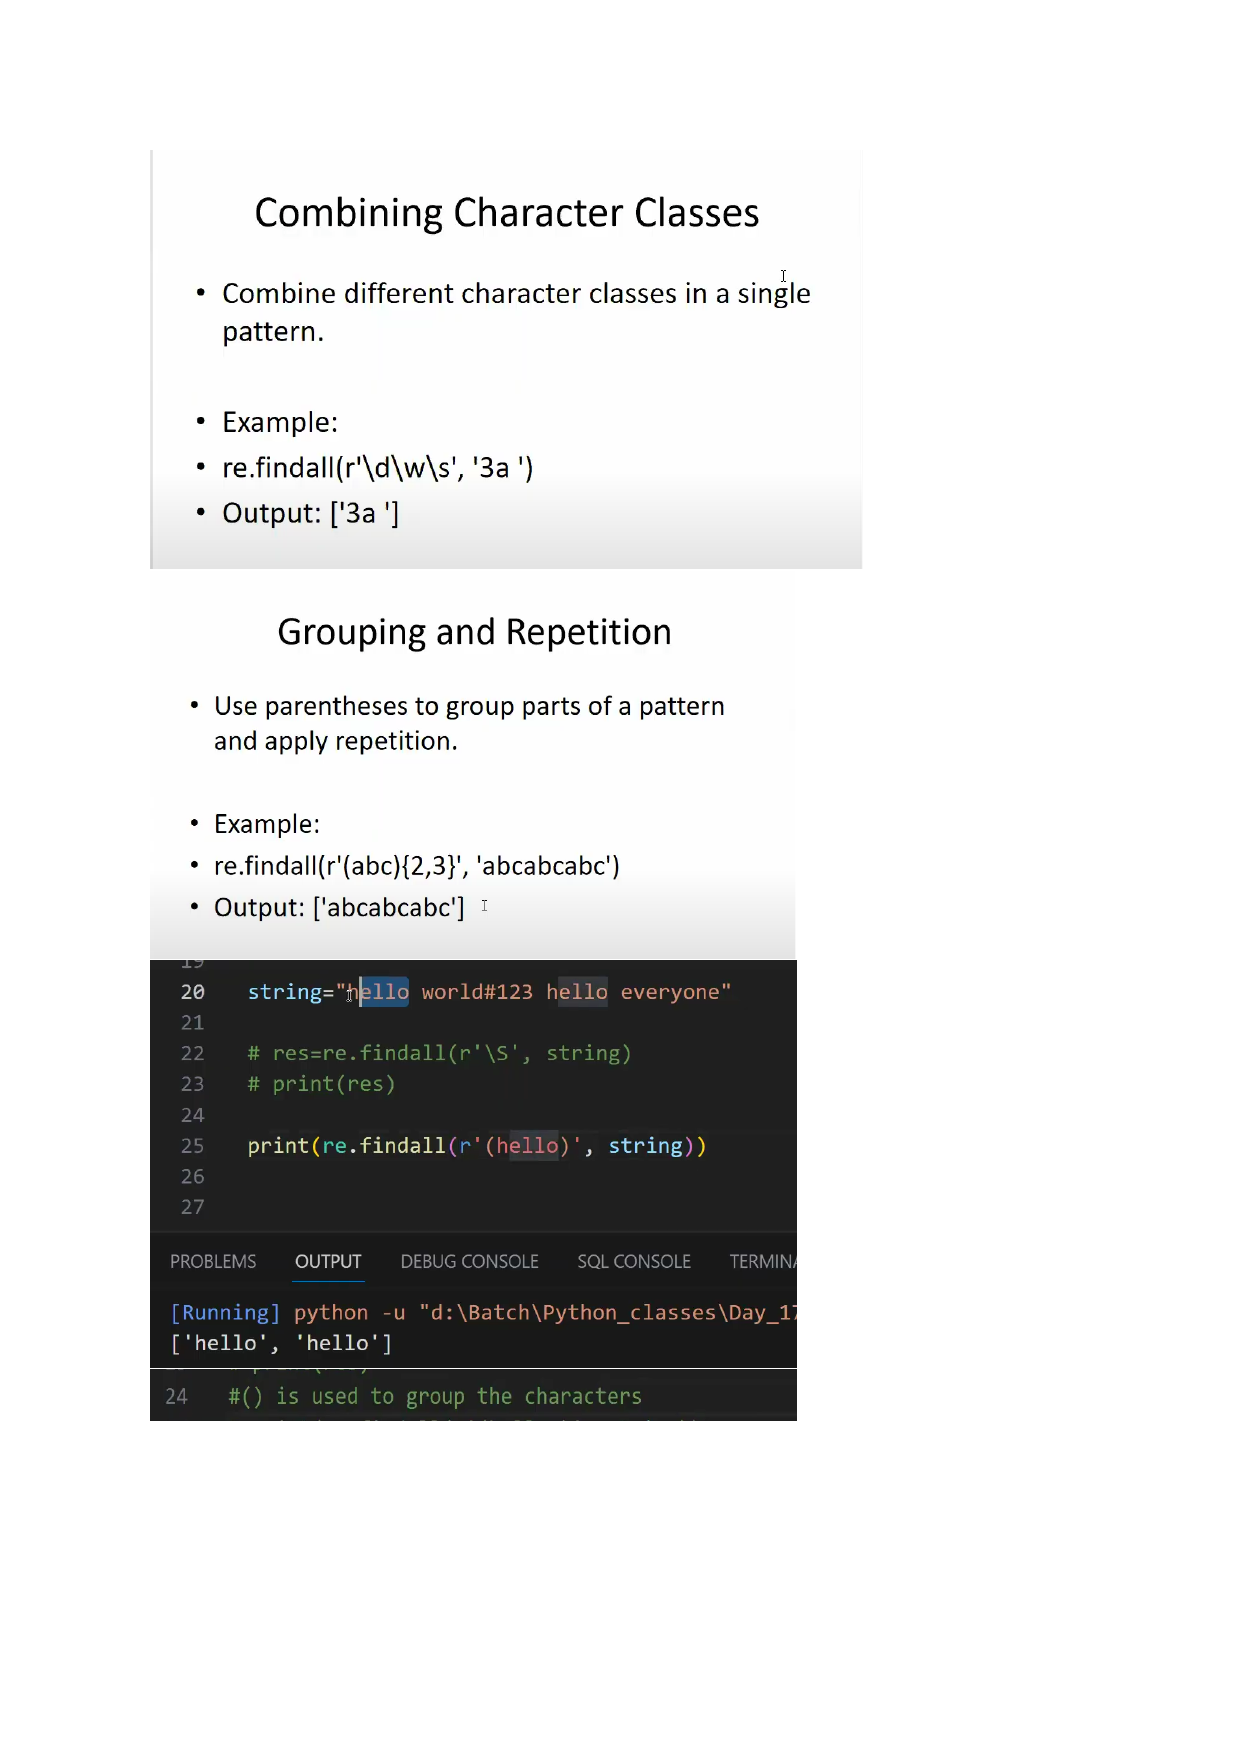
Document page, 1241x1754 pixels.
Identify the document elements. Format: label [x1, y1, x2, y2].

picture [150, 571, 796, 959]
picture [150, 960, 797, 1368]
picture [150, 1369, 797, 1421]
picture [150, 150, 863, 569]
